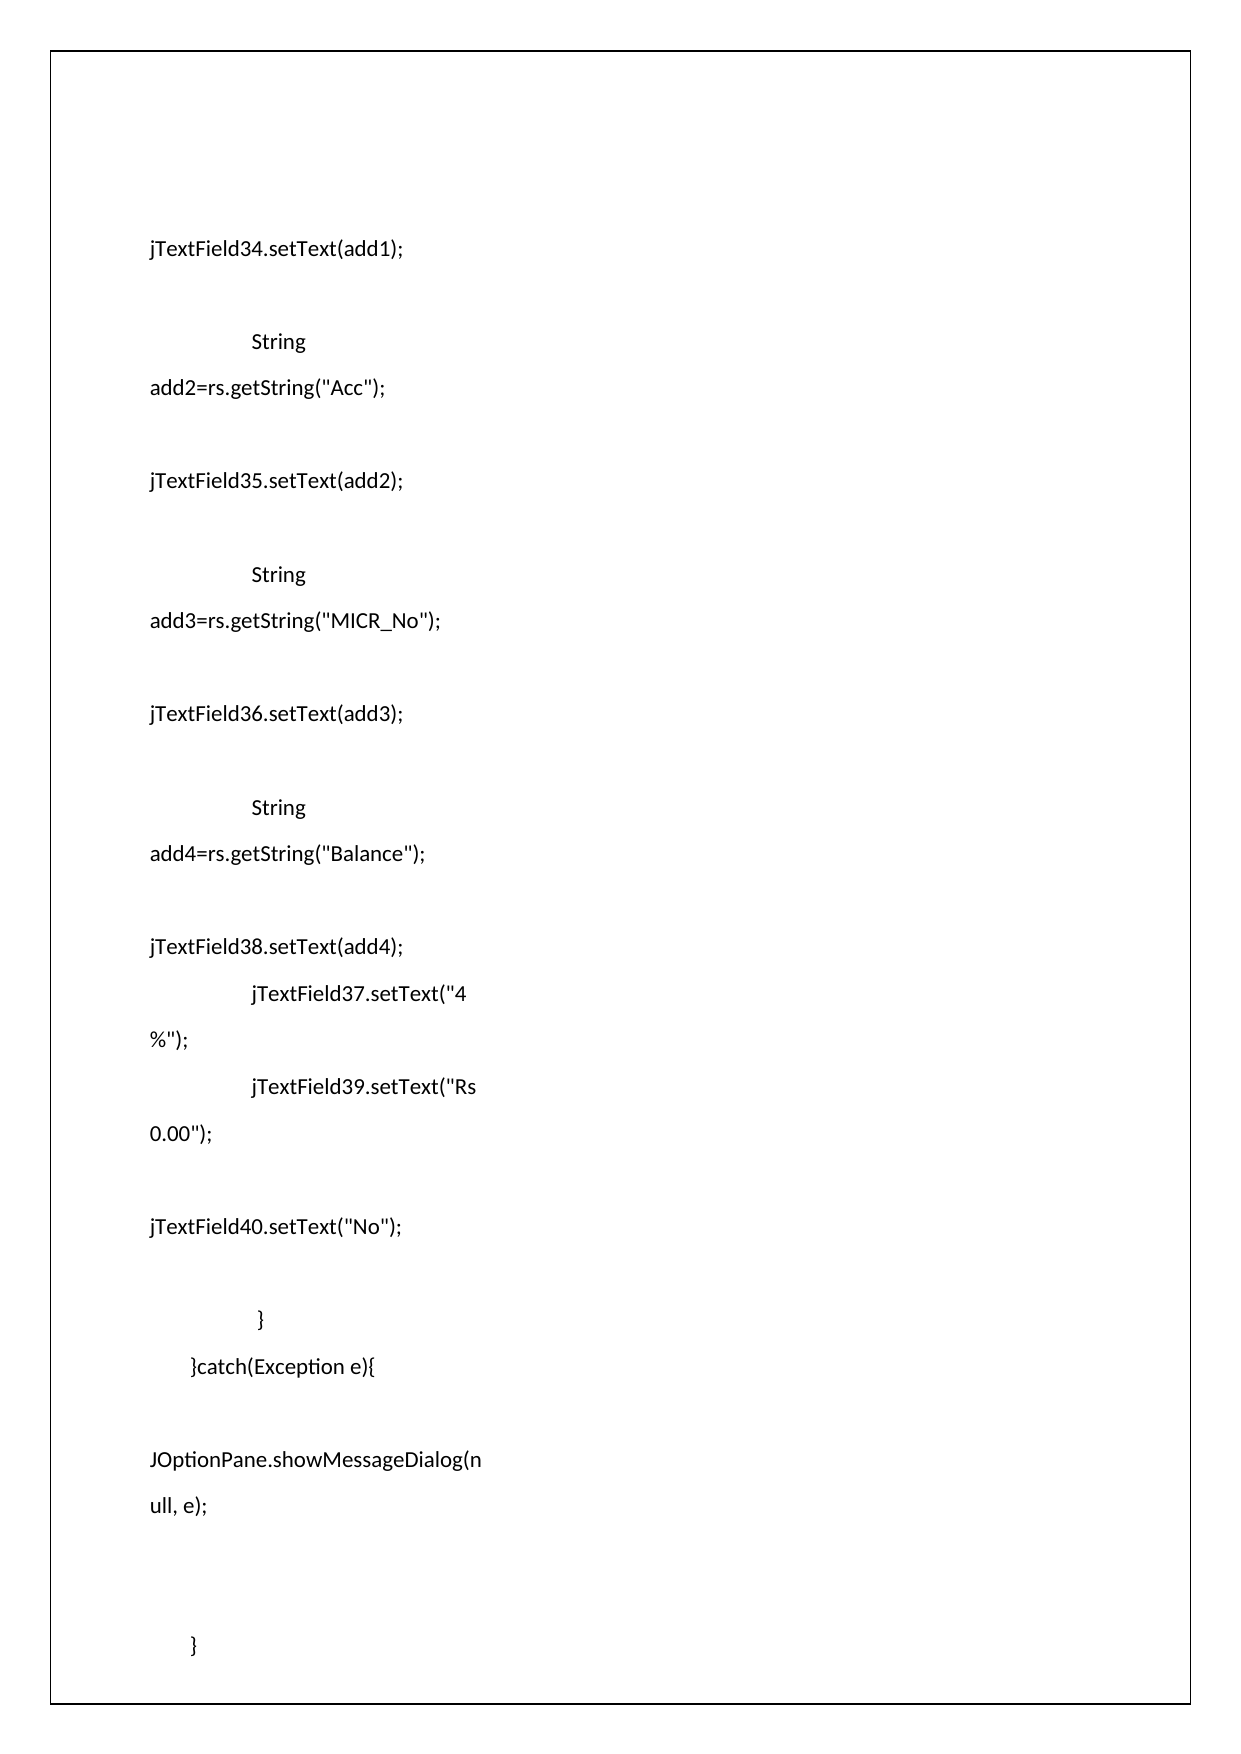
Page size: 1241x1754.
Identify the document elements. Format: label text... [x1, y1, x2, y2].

text jTextField40.setText("No"); [148, 1165, 494, 1240]
text jTextField38.setText(add4); [148, 886, 494, 961]
text jTextField37.setText("4 %"); [148, 979, 494, 1054]
text jTextField34.setText(add1); [148, 187, 494, 262]
text String add3=rs.getString("MICR_No"); [148, 560, 494, 634]
text } [148, 1305, 494, 1333]
text String add2=rs.getString("Acc"); [148, 327, 494, 402]
text } [148, 1631, 494, 1659]
text String add4=rs.getString("Balance"); [148, 793, 494, 867]
text JOptionPane.showMessageDialog(null, e); [148, 1398, 494, 1519]
text jTextField36.setText(add3); [148, 653, 494, 728]
text }catch(Exception e){ [148, 1352, 494, 1380]
text jTextField35.setText(add2); [148, 420, 494, 495]
text jTextField39.setText("Rs 0.00"); [148, 1072, 494, 1147]
